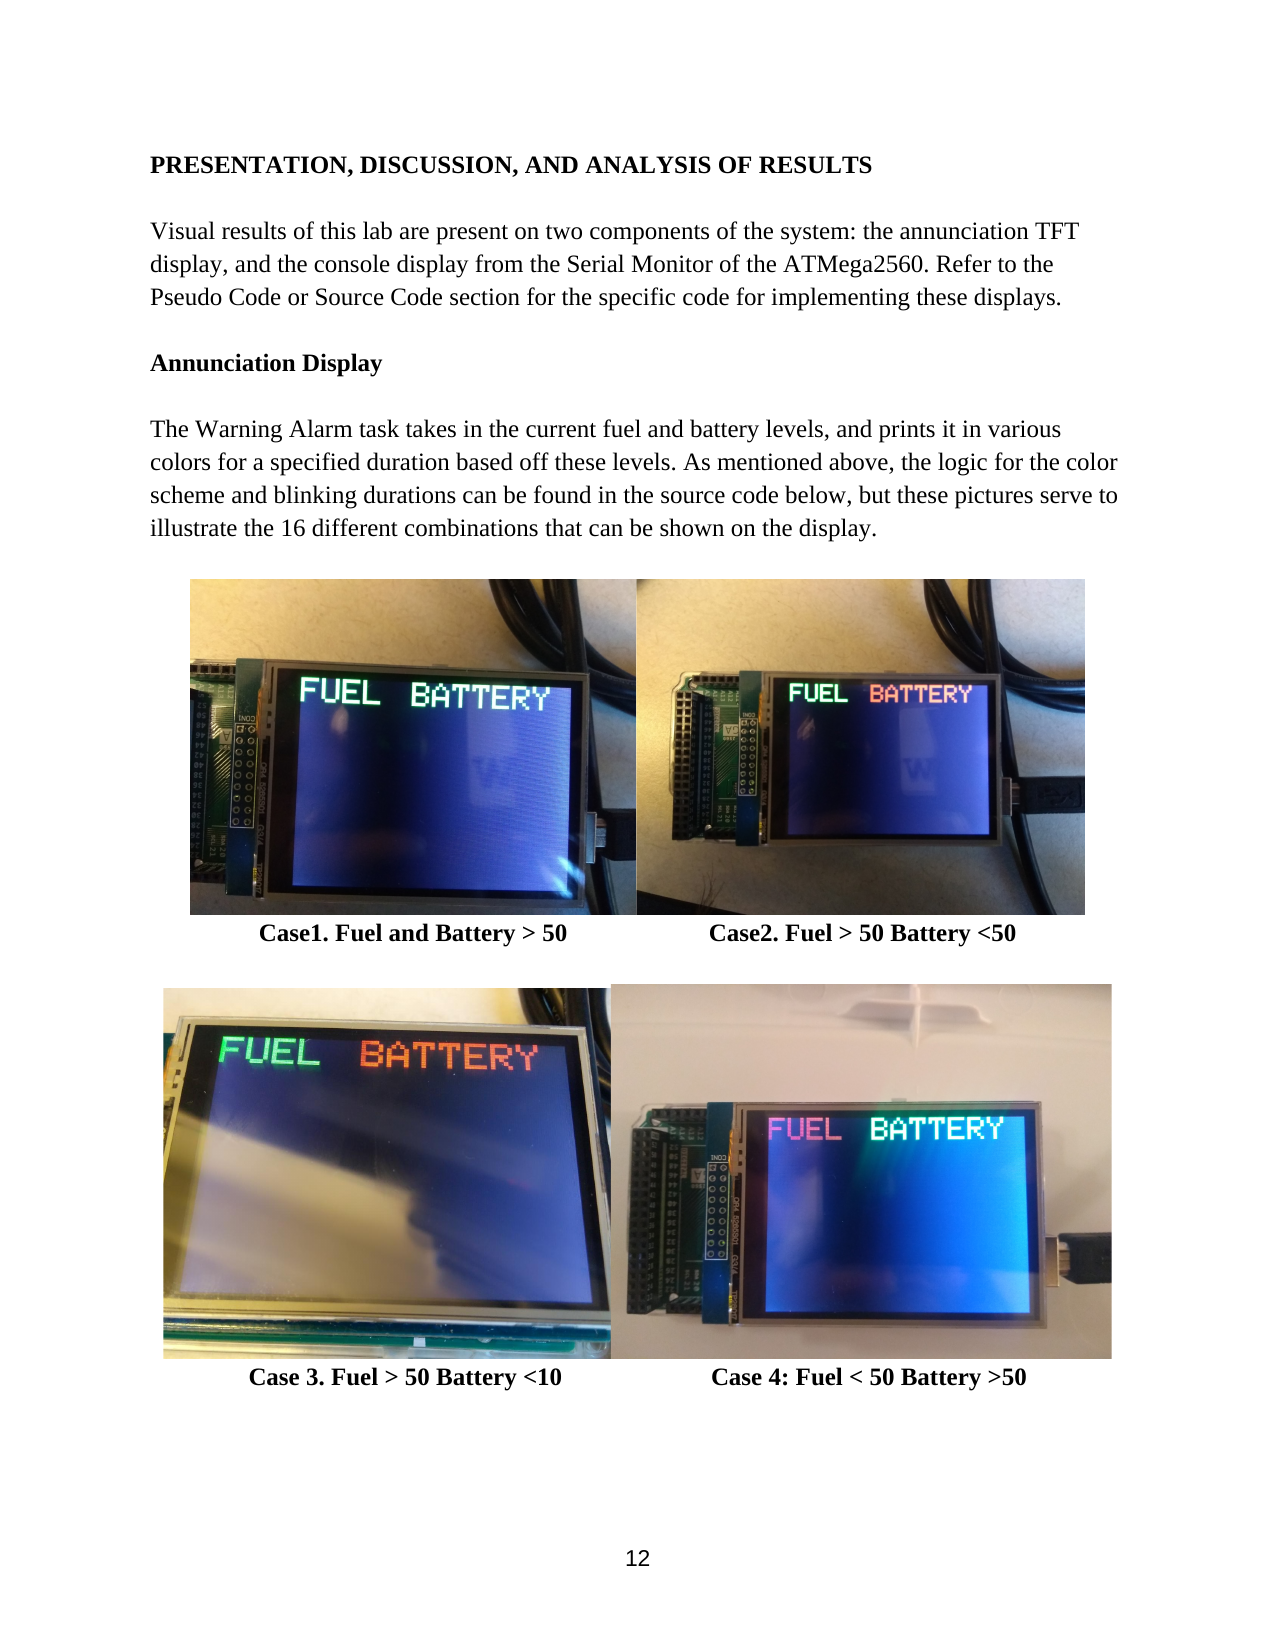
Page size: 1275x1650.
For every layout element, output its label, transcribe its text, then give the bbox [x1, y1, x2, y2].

text PRESENTATION, DISCUSSION, AND ANALYSIS OF RESULTS [150, 150, 1125, 179]
text The Warning Alarm task takes in the current fuel and battery levels, and prints it in various colors for a specified duration based off these levels. As mentioned above, the logic for the color scheme and blinking durations can be found in the source code below, but these pictures serve to illustrate the 16 different combinations that can be shown on the display. [150, 414, 1125, 542]
text Case 3. Fuel > 50 Battery <10 Case 4: Fuel < 50 Battery >50 [150, 1362, 1125, 1391]
picture [190, 579, 1085, 915]
text Visual results of this lab are present on two components of the system: the annunciation TFT display, and the console display from the Serial Monitor of the ATMega2560. Refer to the Pseudo Code or Source Code section for the specific code for implementing these displays. [150, 216, 1125, 311]
text Case1. Fuel and Battery > 50 Case2. Fuel > 50 Battery <50 [150, 918, 1125, 947]
text Annunciation Display [150, 348, 1125, 377]
picture [163, 984, 1112, 1359]
